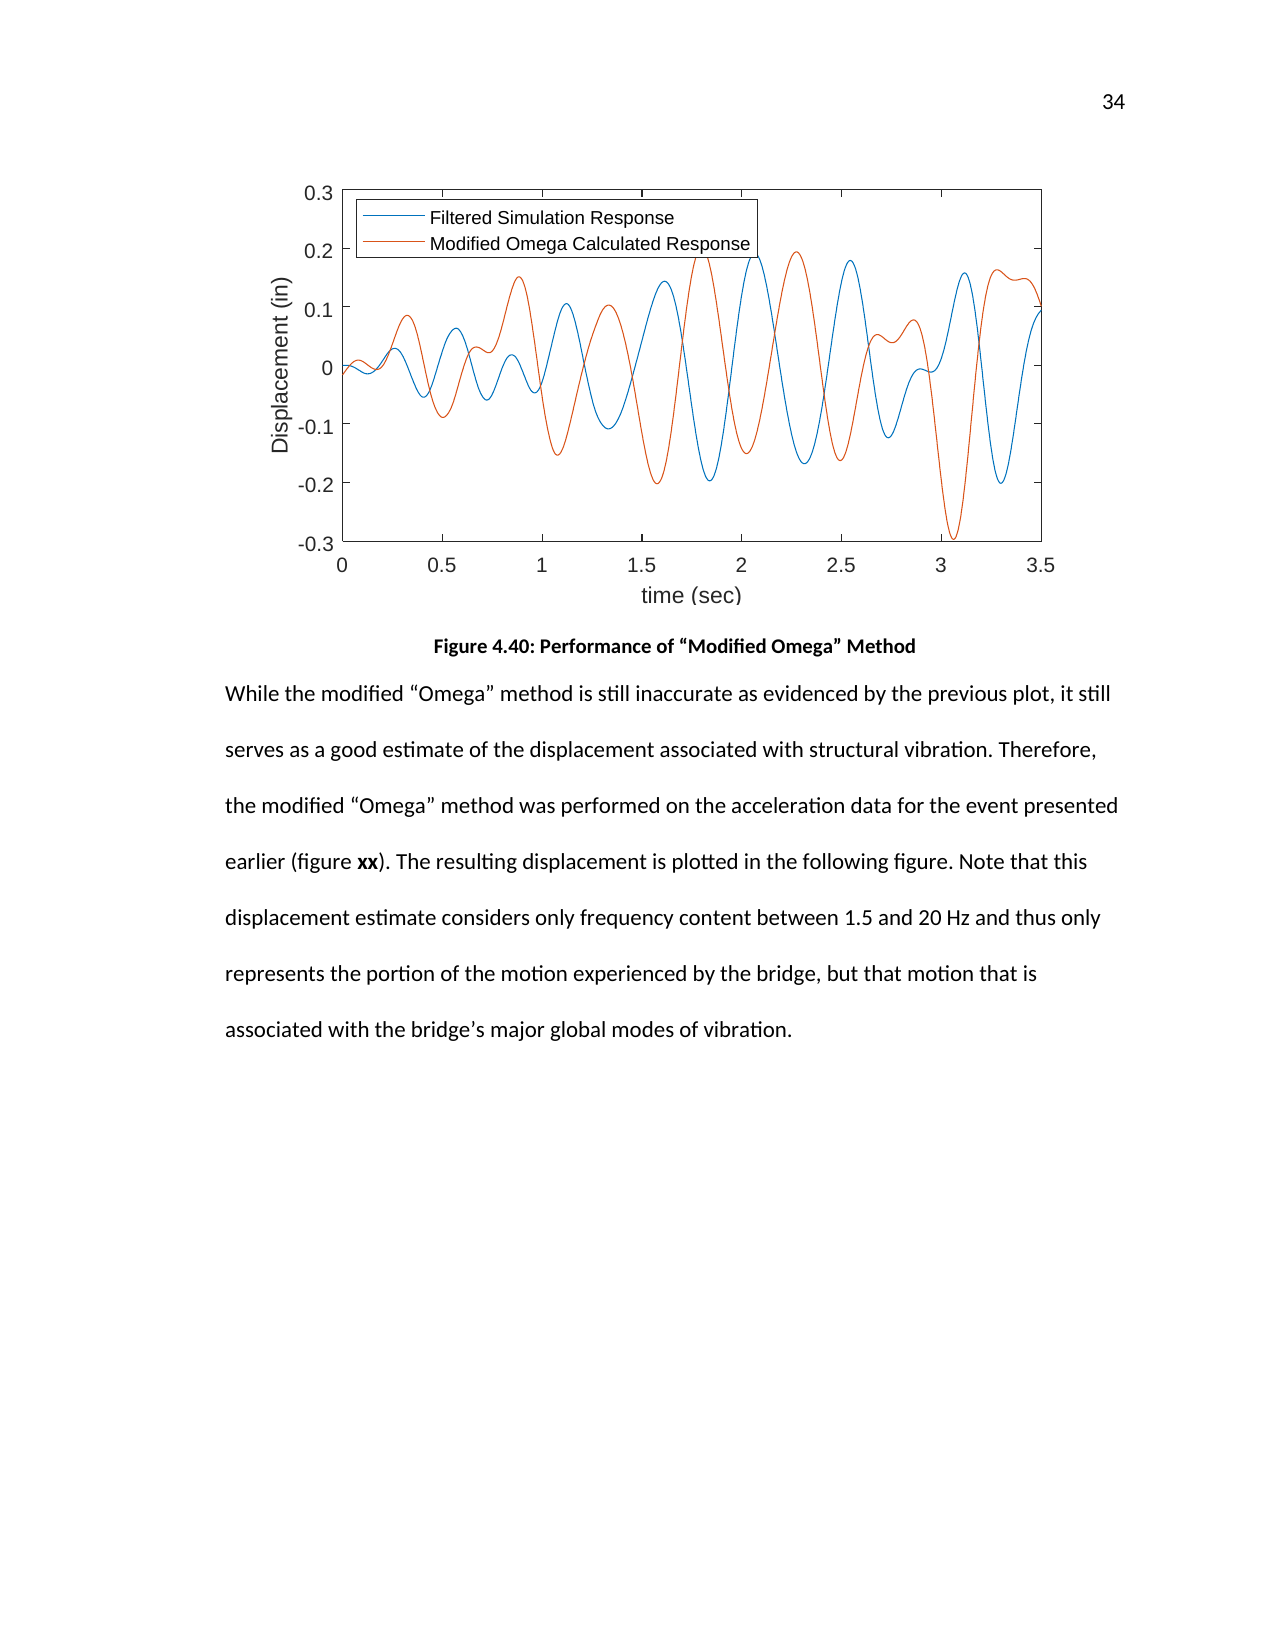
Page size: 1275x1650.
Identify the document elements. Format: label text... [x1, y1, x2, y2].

text While the modified “Omega” method is still inaccurate as evidenced by the previous plot, it still serves as a good estimate of the displacement associated with structural vibration. Therefore, the modified “Omega” method was performed on the acceleration data for the event presented earlier (figure xx). The resulting displacement is plotted in the following figure. Note that this displacement estimate considers only frequency content between 1.5 and 20 Hz and thus only represents the portion of the motion experienced by the bridge, but that motion that is associated with the bridge’s major global modes of vibration. [225, 679, 1125, 1043]
